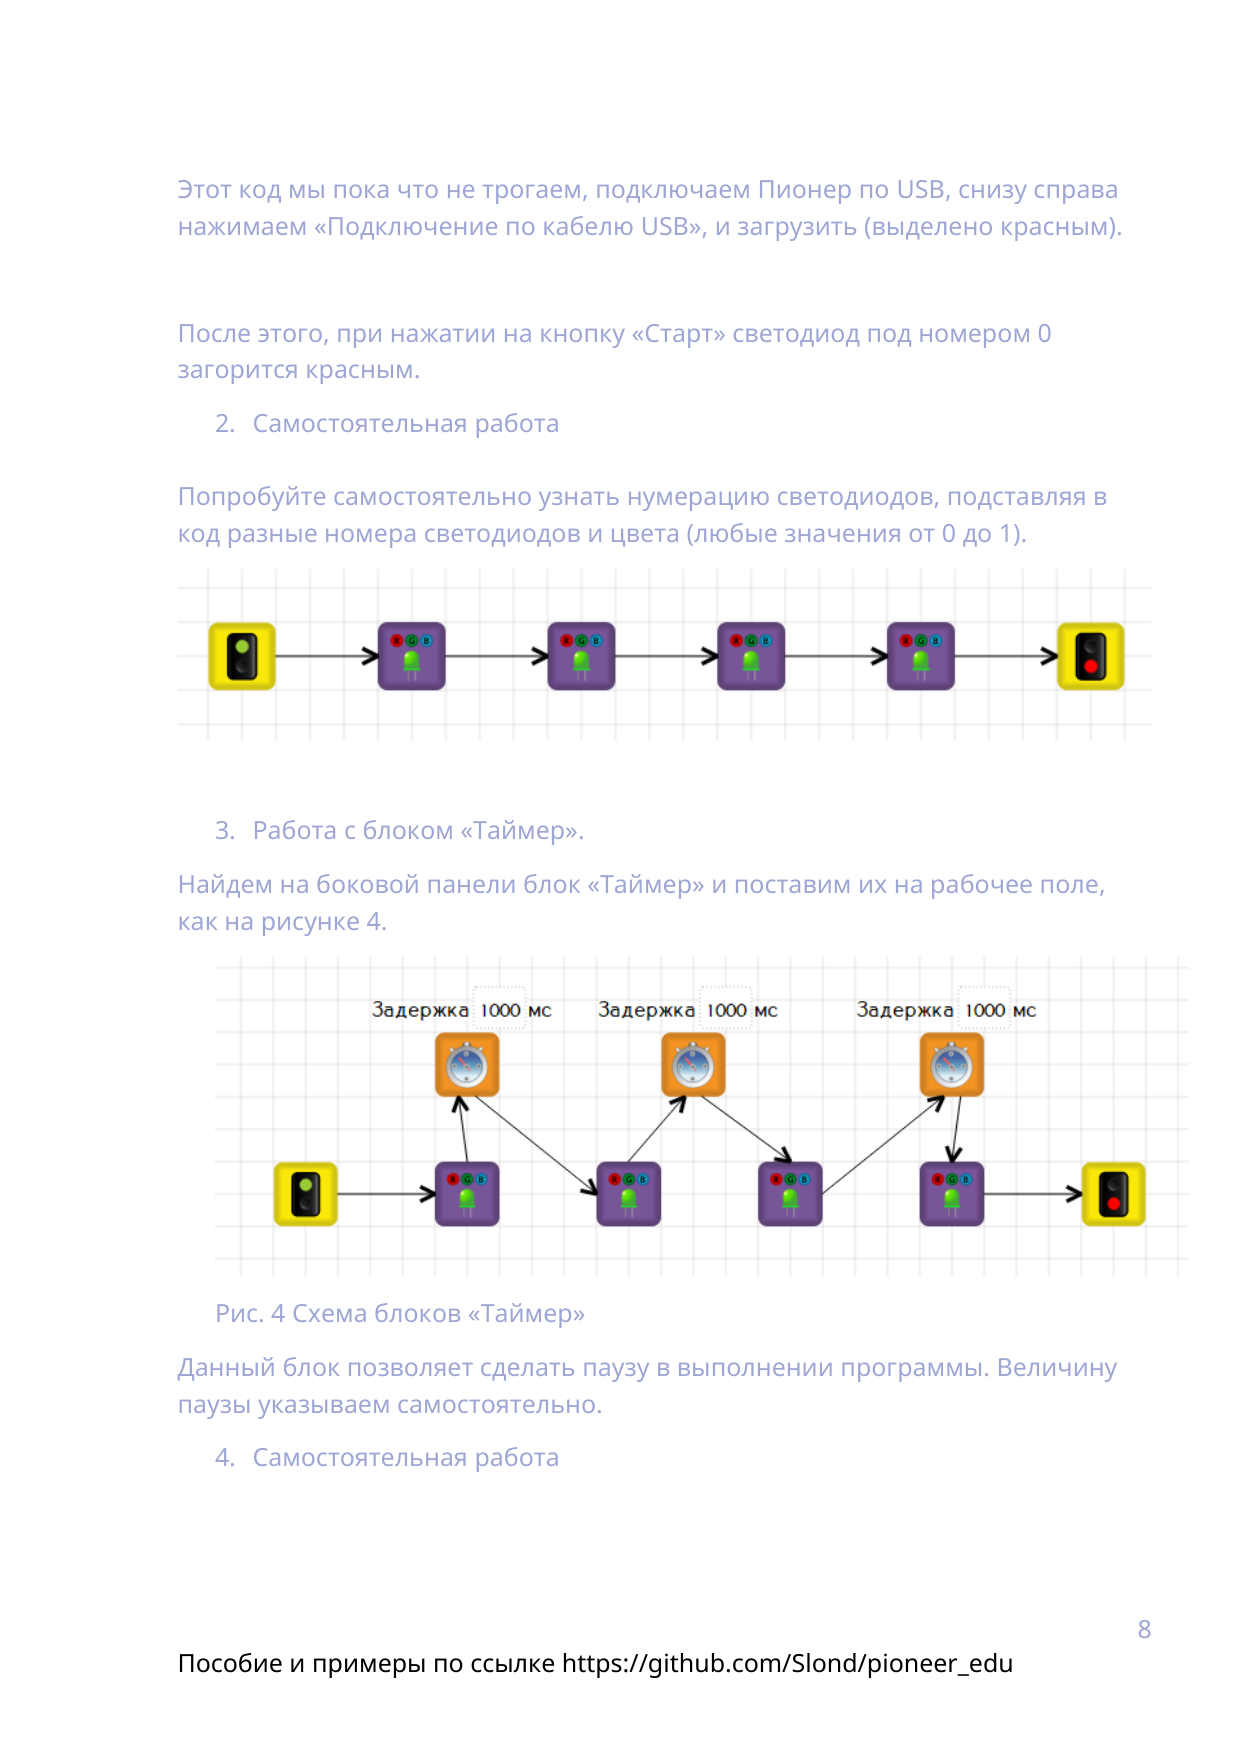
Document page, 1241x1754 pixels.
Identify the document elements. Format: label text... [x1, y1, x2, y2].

text После этого, при нажатии на кнопку «Старт» светодиод под номером 0 загорится красным. [177, 315, 1152, 386]
list Попробуйте самостоятельно узнать нумерацию светодиодов, подставляя в код разные номера светодиодов и цвета (любые значения от 0 до 1). [177, 479, 1152, 550]
text Рис. 4 Схема блоков «Таймер» [215, 1296, 1152, 1330]
list Работа с блоком «Таймер». [215, 813, 1152, 847]
picture [177, 569, 1152, 741]
picture [214, 956, 1190, 1277]
list Самостоятельная работа [215, 405, 1152, 439]
text Найдем на боковой панели блок «Таймер» и поставим их на рабочее поле, как на рисунке 4. [177, 866, 1152, 937]
text Этот код мы пока что не трогаем, подключаем Пионер по USB, снизу справа нажимаем «Подключение по кабелю USB», и загрузить (выделено красным). [177, 172, 1152, 242]
text Данный блок позволяет сделать паузу в выполнении программы. Величину паузы указываем самостоятельно. [177, 1349, 1152, 1420]
list Самостоятельная работа [215, 1440, 1152, 1474]
